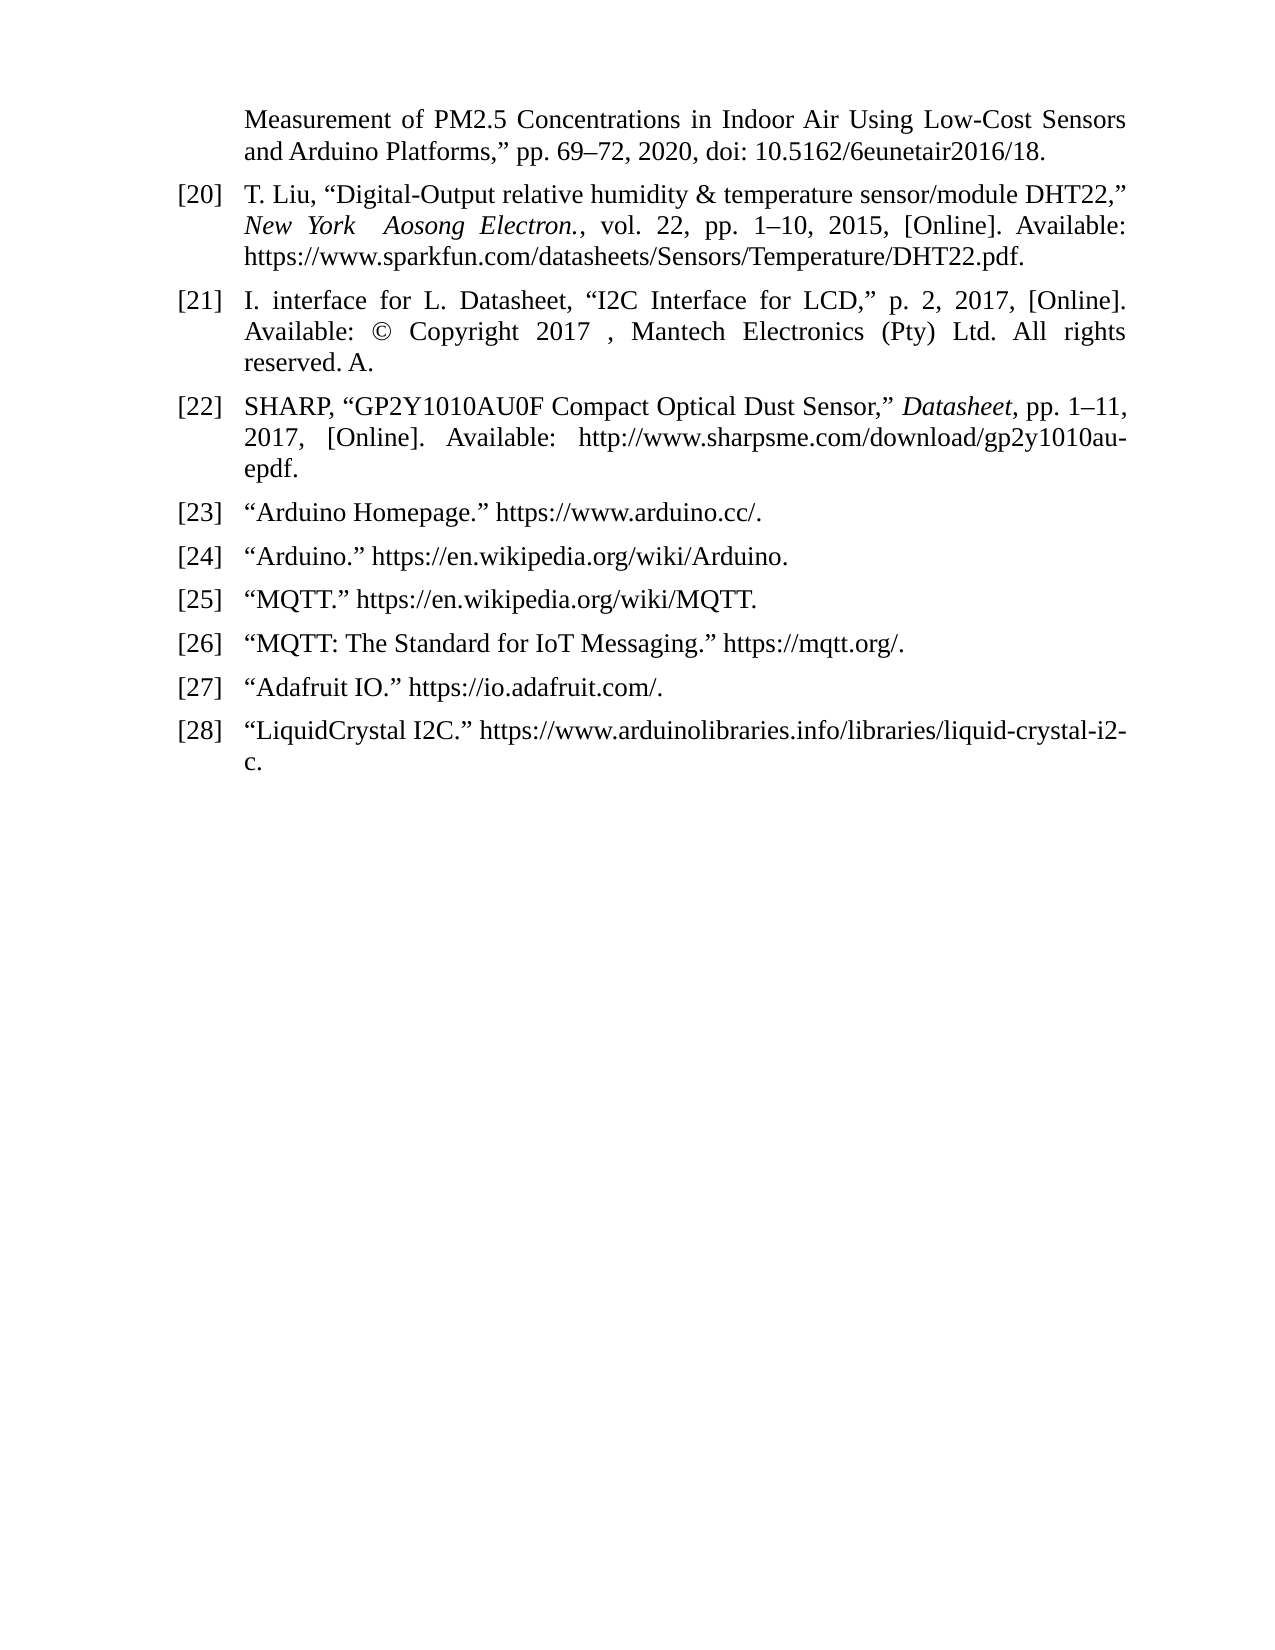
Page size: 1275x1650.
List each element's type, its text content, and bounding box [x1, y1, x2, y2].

text [26] “MQTT: The Standard for IoT Messaging.” https://mqtt.org/. [177, 627, 1127, 658]
text [28] “LiquidCrystal I2C.” https://www.arduinolibraries.info/libraries/liquid-crystal-i2-c. [177, 714, 1127, 777]
text [24] “Arduino.” https://en.wikipedia.org/wiki/Arduino. [177, 540, 1127, 571]
text [23] “Arduino Homepage.” https://www.arduino.cc/. [177, 496, 1127, 527]
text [177, 103, 1127, 166]
text [25] “MQTT.” https://en.wikipedia.org/wiki/MQTT. [177, 583, 1127, 614]
text [20] T. Liu, “Digital-Output relative humidity & temperature sensor/module DHT22,” New York Aosong Electron., vol. 22, pp. 1–10, 2015, [Online]. Available: https://www.sparkfun.com/datasheets/Sensors/Temperature/DHT22.pdf. [177, 178, 1127, 272]
text [21] I. interface for L. Datasheet, “I2C Interface for LCD,” p. 2, 2017, [Online]. Available: © Copyright 2017 , Mantech Electronics (Pty) Ltd. All rights reserved. A. [177, 284, 1127, 378]
text [27] “Adafruit IO.” https://io.adafruit.com/. [177, 671, 1127, 702]
text [22] SHARP, “GP2Y1010AU0F Compact Optical Dust Sensor,” Datasheet, pp. 1–11, 2017, [Online]. Available: http://www.sharpsme.com/download/gp2y1010au-epdf. [177, 390, 1127, 483]
